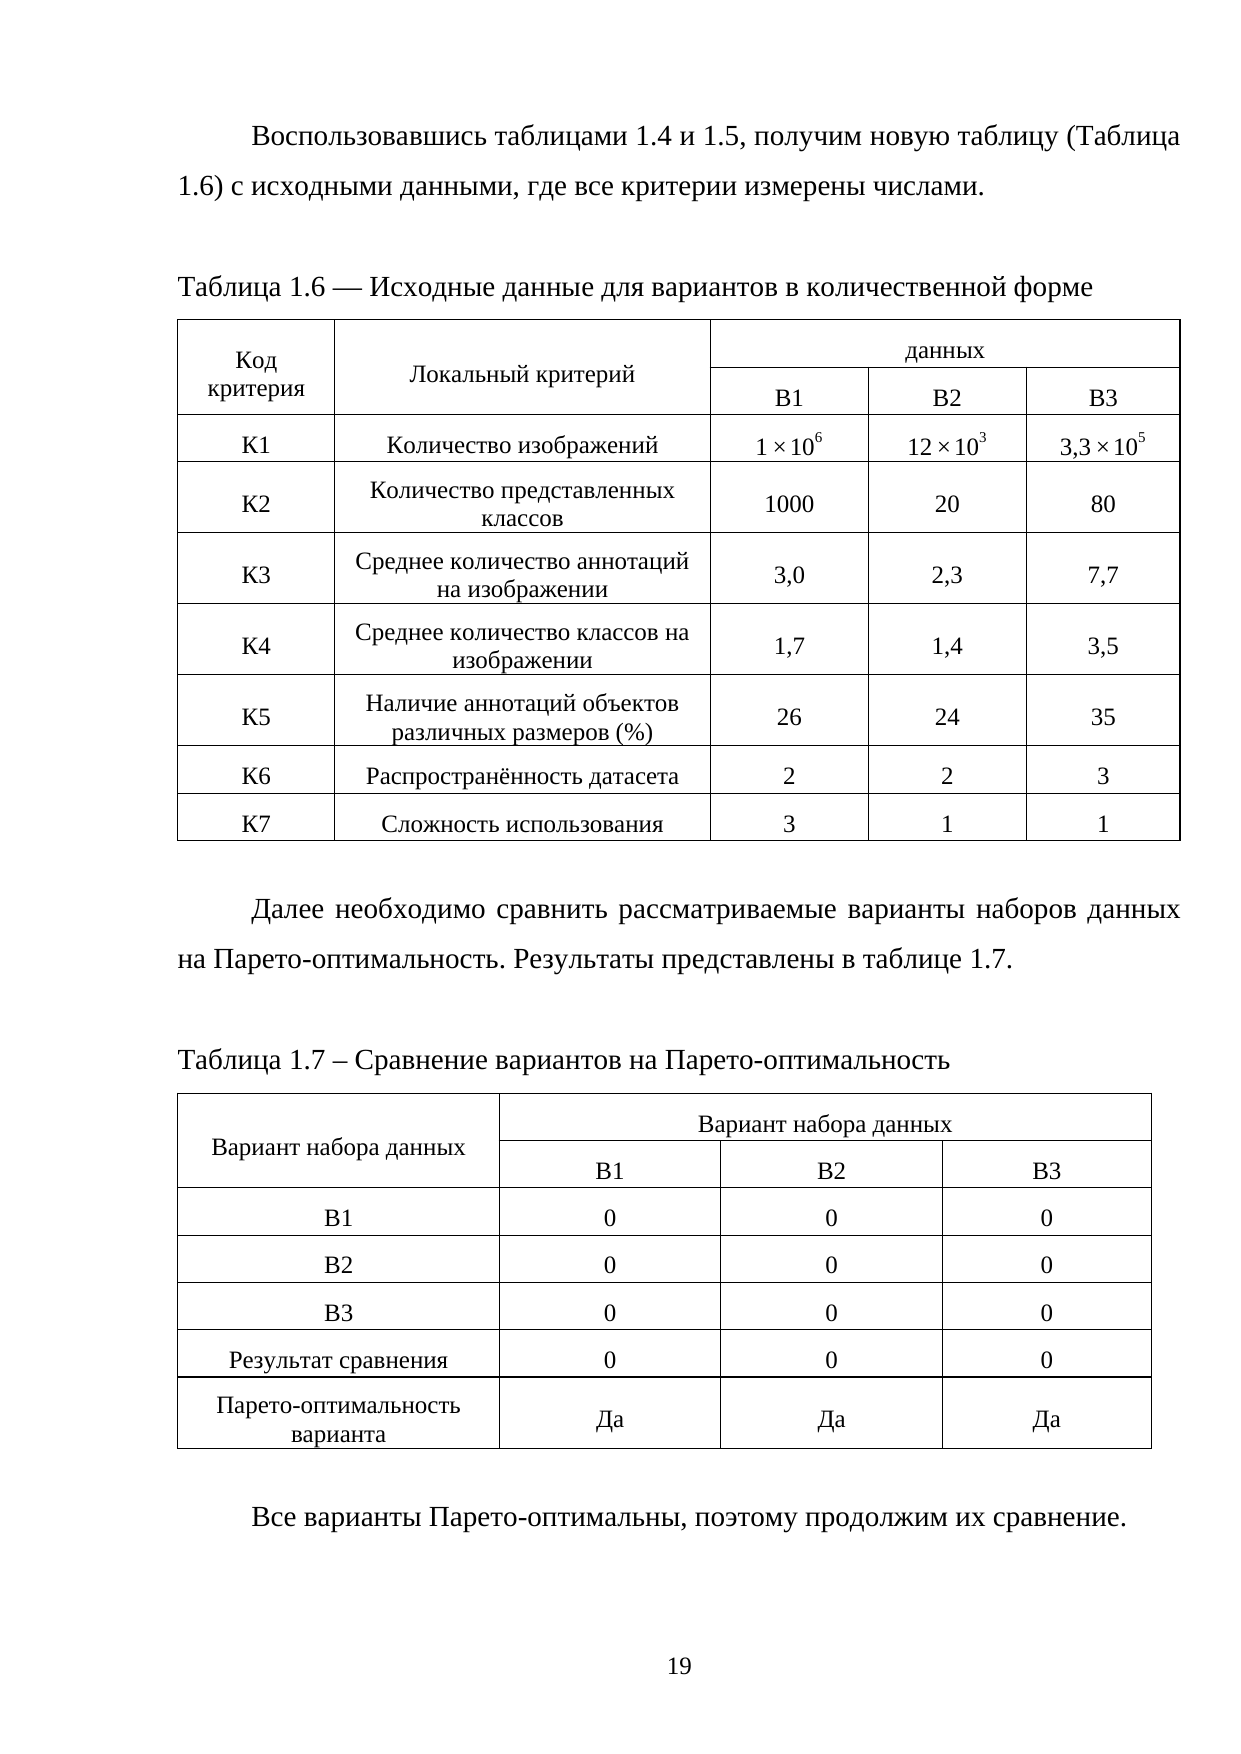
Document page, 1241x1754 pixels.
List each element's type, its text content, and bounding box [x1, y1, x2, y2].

table_cell 3,0 [711, 533, 868, 603]
table_cell Наличие аннотаций объектов различных размеров (%) [335, 675, 710, 745]
table_cell Парето-оптимальность варианта [178, 1378, 499, 1447]
table_cell 0 [943, 1330, 1151, 1376]
table_cell 0 [721, 1236, 942, 1282]
table_cell 2,3 [869, 533, 1026, 603]
table_cell 0 [943, 1236, 1151, 1282]
table_cell В1 [500, 1141, 720, 1187]
table_header данных [711, 320, 1179, 367]
table_header Код критерия [178, 320, 334, 414]
table_cell 26 [711, 675, 868, 745]
table_header Вариант набора данных [178, 1094, 499, 1187]
table_cell К1 [178, 415, 334, 461]
table_cell [711, 415, 868, 461]
table_cell 1 [1027, 794, 1179, 840]
text Воспользовавшись таблицами 1.4 и 1.5, получим новую таблицу (Таблица 1.6) с исходными данными, где все критерии измерены числами. [177, 118, 1181, 202]
table_cell Количество представленных классов [335, 462, 710, 532]
table_cell Среднее количество классов на изображении [335, 604, 710, 674]
table_cell В3 [178, 1283, 499, 1329]
table_cell 0 [943, 1283, 1151, 1329]
table_cell 0 [500, 1188, 720, 1234]
table_header Вариант набора данных [500, 1094, 1151, 1140]
table_cell 2 [711, 746, 868, 793]
table_cell К2 [178, 462, 334, 532]
table_cell [1027, 415, 1179, 461]
table_cell К4 [178, 604, 334, 674]
table_cell Количество изображений [335, 415, 710, 461]
table_cell 1 [869, 794, 1026, 840]
table_cell 0 [500, 1236, 720, 1282]
table_cell 7,7 [1027, 533, 1179, 603]
table_cell К5 [178, 675, 334, 745]
table_cell Сложность использования [335, 794, 710, 840]
table_cell В2 [721, 1141, 942, 1187]
table_cell 2 [869, 746, 1026, 793]
table_cell 0 [500, 1283, 720, 1329]
table_cell 0 [721, 1188, 942, 1234]
table_cell К6 [178, 746, 334, 793]
table_cell В1 [178, 1188, 499, 1234]
table_cell В1 [711, 368, 868, 414]
table_cell Среднее количество аннотаций на изображении [335, 533, 710, 603]
table_cell 1000 [711, 462, 868, 532]
table_cell 35 [1027, 675, 1179, 745]
table_header Локальный критерий [335, 320, 710, 414]
table_cell Да [943, 1378, 1151, 1447]
table_cell 20 [869, 462, 1026, 532]
table_cell 80 [1027, 462, 1179, 532]
table_cell 0 [721, 1283, 942, 1329]
table_cell В3 [1027, 368, 1179, 414]
table_cell К7 [178, 794, 334, 840]
table_cell 24 [869, 675, 1026, 745]
table_cell 3 [1027, 746, 1179, 793]
table_cell В3 [943, 1141, 1151, 1187]
table_cell Результат сравнения [178, 1330, 499, 1376]
text Таблица 1.7 – Сравнение вариантов на Парето-оптимальность [177, 1042, 1181, 1076]
text Таблица 1.6 — Исходные данные для вариантов в количественной форме [177, 269, 1181, 303]
table_cell Да [500, 1378, 720, 1447]
table_cell 0 [500, 1330, 720, 1376]
table_cell В2 [869, 368, 1026, 414]
table_cell Да [721, 1378, 942, 1447]
table_cell К3 [178, 533, 334, 603]
table_cell 3,5 [1027, 604, 1179, 674]
text Все варианты Парето-оптимальны, поэтому продолжим их сравнение. [177, 1499, 1181, 1532]
text Далее необходимо сравнить рассматриваемые варианты наборов данных на Парето-оптимальность. Результаты представлены в таблице 1.7. [177, 891, 1181, 975]
table_cell Распространённость датасета [335, 746, 710, 793]
table_cell 1,7 [711, 604, 868, 674]
table_cell В2 [178, 1236, 499, 1282]
table_cell 3 [711, 794, 868, 840]
table_cell 1,4 [869, 604, 1026, 674]
table_cell 0 [721, 1330, 942, 1376]
table_cell [869, 415, 1026, 461]
table_cell 0 [943, 1188, 1151, 1234]
